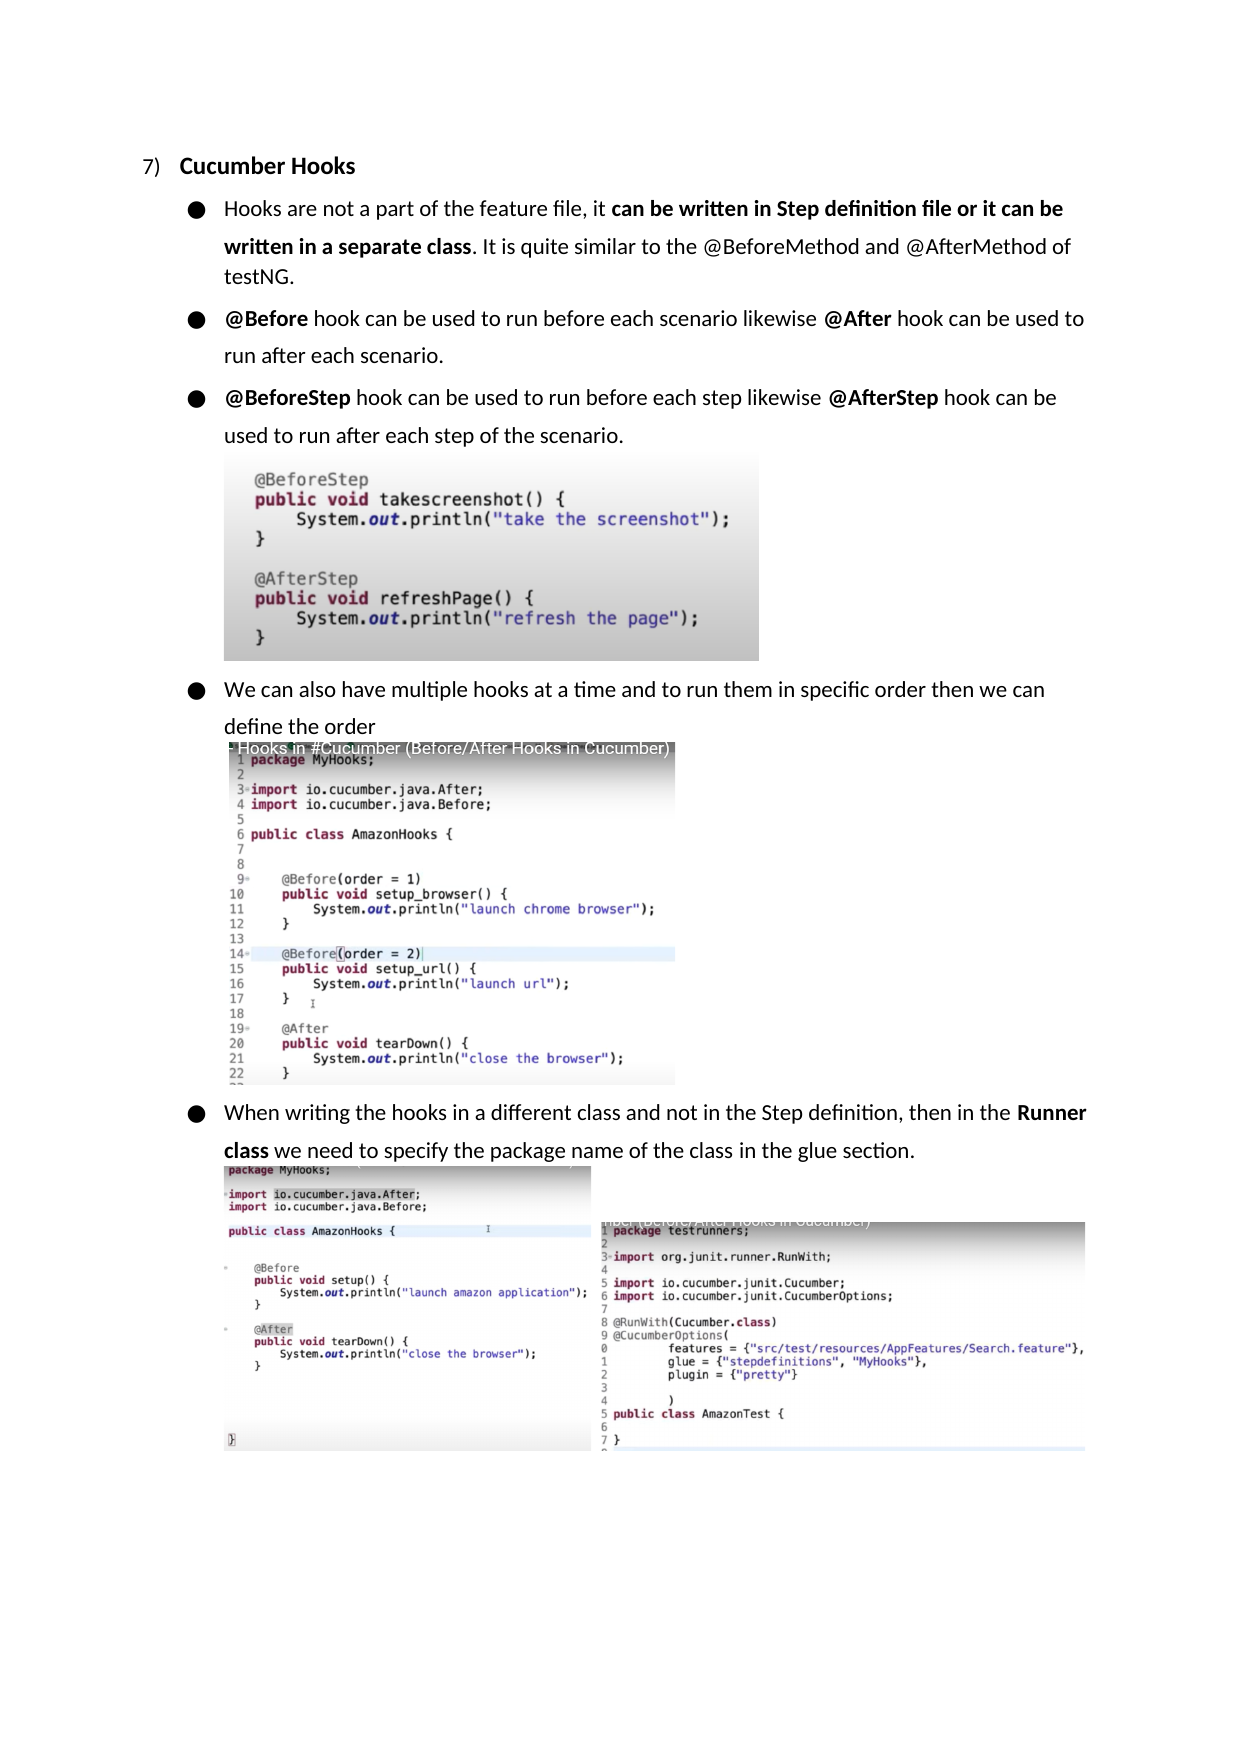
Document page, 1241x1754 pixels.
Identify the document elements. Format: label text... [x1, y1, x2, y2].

picture [229, 742, 675, 1085]
picture [223, 1166, 592, 1451]
picture [223, 451, 759, 661]
list Cucumber Hooks [142, 150, 1090, 181]
list We can also have multiple hooks at a time and to run them in specific order then we can define the order [186, 663, 1090, 740]
picture [601, 1222, 1086, 1451]
list Hooks are not a part of the feature file, it can be written in Step definition file or it can be written in a separate class. It is quite similar to the @BeforeMethod and @AfterMethod of testNG. [186, 183, 1090, 290]
list @Before hook can be used to run before each scenario likewise @After hook can be used to run after each scenario. [186, 292, 1090, 370]
